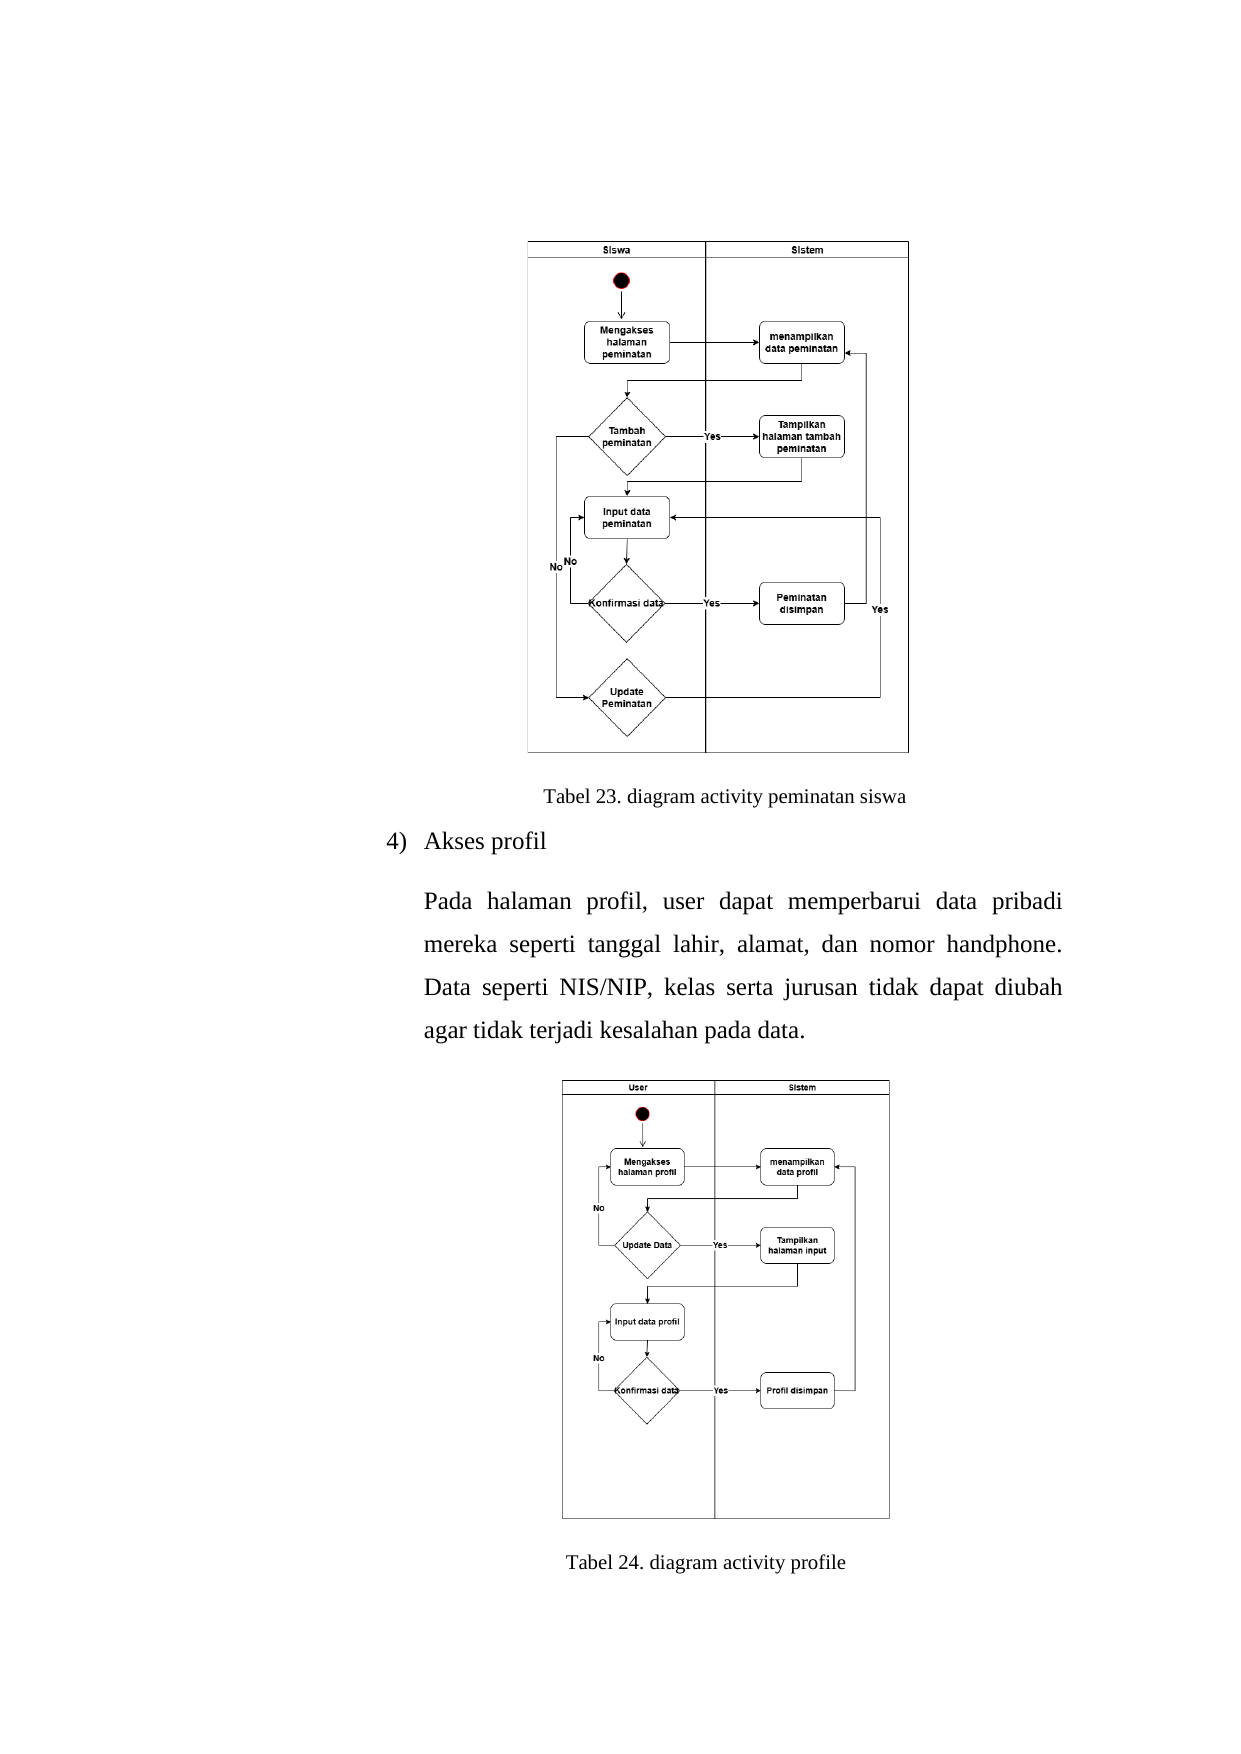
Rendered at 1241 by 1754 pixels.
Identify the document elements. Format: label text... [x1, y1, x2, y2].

text Tabel 24. diagram activity profile [349, 1550, 1063, 1574]
text Tabel 23. diagram activity peminatan siswa [386, 783, 1063, 808]
text Pada halaman profil, user dapat memperbarui data pribadi mereka seperti tanggal lahir, alamat, dan nomor handphone. Data seperti NIS/NIP, kelas serta jurusan tidak dapat diubah agar tidak terjadi kesalahan pada data. [424, 886, 1063, 1044]
picture [553, 1075, 897, 1519]
picture [527, 236, 922, 753]
list Akses profil [386, 826, 1063, 855]
